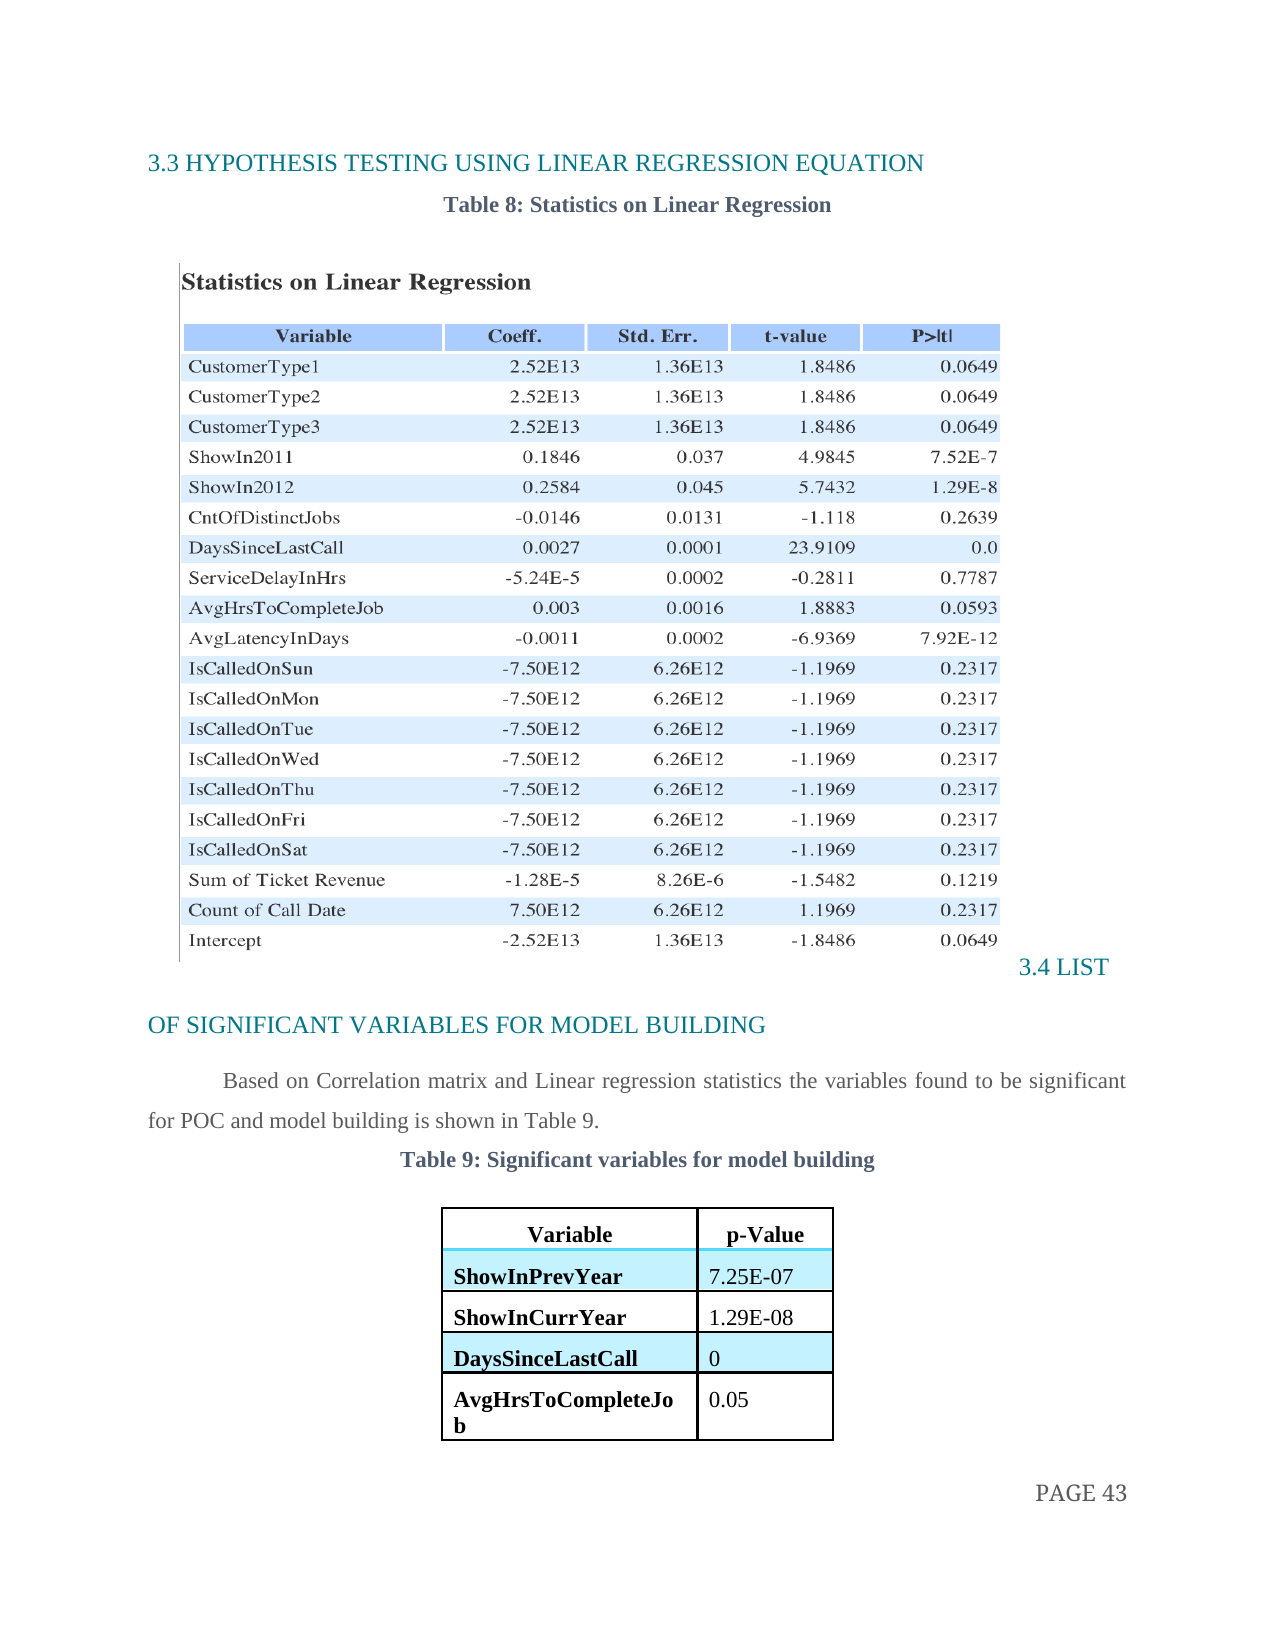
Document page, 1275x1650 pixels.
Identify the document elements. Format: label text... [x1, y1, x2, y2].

table_cell DaysSinceLastCall [443, 1333, 696, 1371]
picture [178, 263, 1000, 961]
table_header p-Value [699, 1209, 832, 1248]
table_cell 1.29E-08 [699, 1292, 832, 1331]
text Table 9: Significant variables for model building [148, 1146, 1127, 1173]
subtitle 3.3 Hypothesis testing using linear regression equation [148, 148, 1127, 176]
list Based on Correlation matrix and Linear regression statistics the variables found to be significant for POC and model building is shown in Table 9. [148, 1067, 1127, 1133]
table_cell ShowInPrevYear [443, 1251, 696, 1289]
table_cell AvgHrsToCompleteJob [443, 1374, 696, 1439]
text Table 8: Statistics on Linear Regression [148, 191, 1127, 217]
table_cell 7.25E-07 [699, 1251, 832, 1289]
table_cell ShowInCurrYear [443, 1292, 696, 1331]
table_cell 0.05 [699, 1374, 832, 1439]
table_cell 0 [699, 1333, 832, 1371]
subtitle 3.4 List of Significant Variables for Model Building [148, 952, 1127, 1039]
table_header Variable [443, 1209, 696, 1248]
